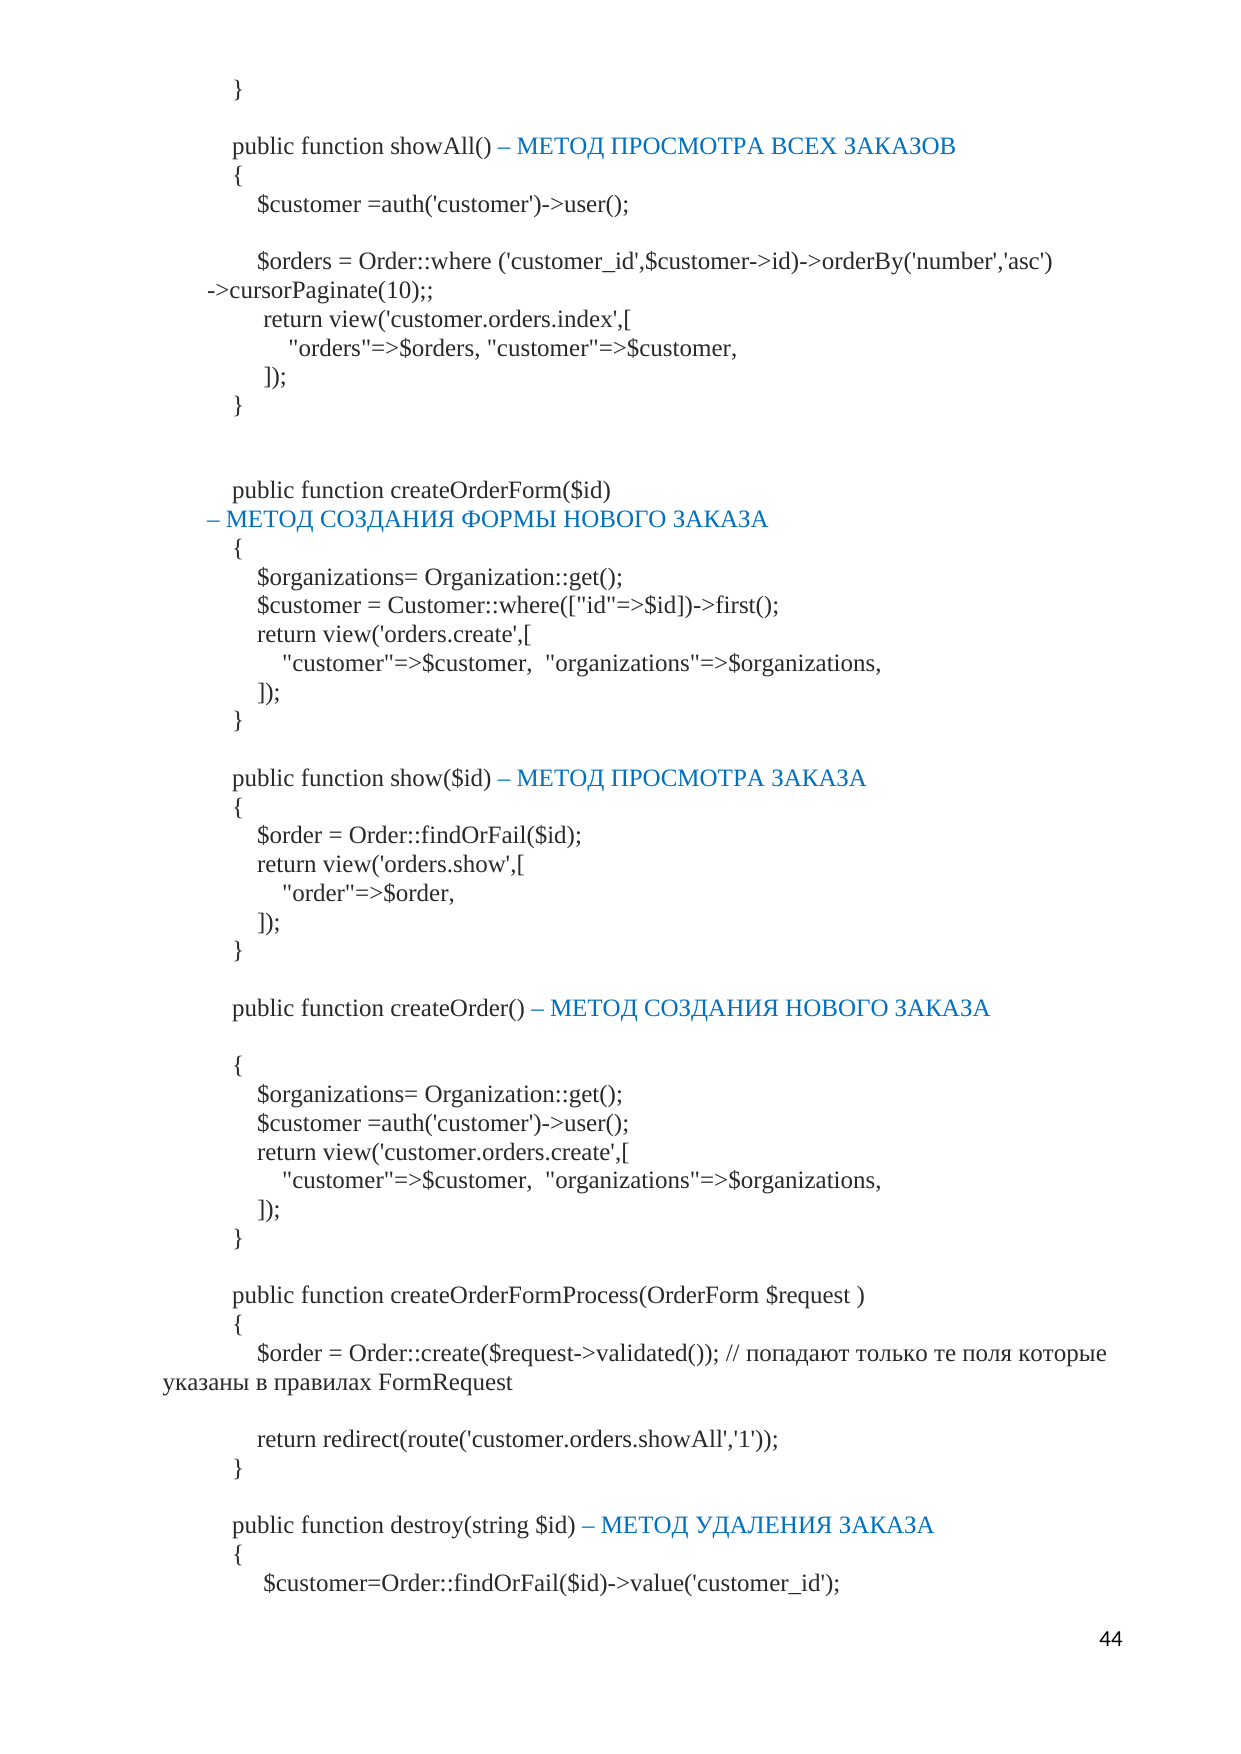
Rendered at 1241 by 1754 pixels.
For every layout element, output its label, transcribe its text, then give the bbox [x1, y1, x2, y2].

list $orders = Order::where ('customer_id',$customer->id)->orderBy('number','asc') [162, 246, 1122, 275]
list $order = Order::findOrFail($id); [162, 821, 1122, 849]
list $organizations= Organization::get(); [162, 1079, 1122, 1108]
list ->cursorPaginate(10);; [162, 275, 1122, 304]
list public function createOrder() – МЕТОД СОЗДАНИЯ НОВОГО ЗАКАЗА [162, 993, 1122, 1022]
list $order = Order::create($request->validated()); // попадают только те поля которые указаны в правилах FormRequest [162, 1338, 1122, 1396]
list return view('orders.create',[ [162, 619, 1122, 648]
list { [162, 1309, 1122, 1338]
list public function showAll() – МЕТОД ПРОСМОТРА ВСЕХ ЗАКАЗОВ [162, 131, 1122, 160]
list "customer"=>$customer, "organizations"=>$organizations, [162, 648, 1122, 677]
list } [162, 1453, 1122, 1482]
list } [162, 706, 1122, 734]
list ]); [162, 677, 1122, 706]
list { [162, 1539, 1122, 1568]
list return view('orders.show',[ [162, 849, 1122, 878]
list { [162, 792, 1122, 821]
list { [162, 1051, 1122, 1079]
list } [162, 1223, 1122, 1252]
list "order"=>$order, [162, 878, 1122, 907]
list public function destroy(string $id) – МЕТОД УДАЛЕНИЯ ЗАКАЗА [162, 1511, 1122, 1539]
list public function createOrderFormProcess(OrderForm $request ) [162, 1281, 1122, 1309]
list ]); [162, 907, 1122, 936]
list $customer=Order::findOrFail($id)->value('customer_id'); [162, 1568, 1122, 1597]
list public function show($id) – МЕТОД ПРОСМОТРА ЗАКАЗА [162, 763, 1122, 792]
list ]); [162, 1194, 1122, 1223]
list } [162, 936, 1122, 964]
list return view('customer.orders.index',[ [162, 304, 1122, 333]
list } [162, 390, 1122, 419]
list $customer =auth('customer')->user(); [162, 189, 1122, 218]
list } [162, 74, 1122, 103]
list "orders"=>$orders, "customer"=>$customer, [162, 333, 1122, 361]
list $customer = Customer::where(["id"=>$id])->first(); [162, 591, 1122, 619]
list { [162, 160, 1122, 189]
list return view('customer.orders.create',[ [162, 1137, 1122, 1166]
list $organizations= Organization::get(); [162, 562, 1122, 591]
list $customer =auth('customer')->user(); [162, 1108, 1122, 1137]
list return redirect(route('customer.orders.showAll','1')); [162, 1424, 1122, 1453]
list public function createOrderForm($id) [162, 476, 1122, 504]
list "customer"=>$customer, "organizations"=>$organizations, [162, 1166, 1122, 1194]
list { [162, 533, 1122, 562]
list – МЕТОД СОЗДАНИЯ ФОРМЫ НОВОГО ЗАКАЗА [162, 504, 1122, 533]
list ]); [162, 361, 1122, 390]
